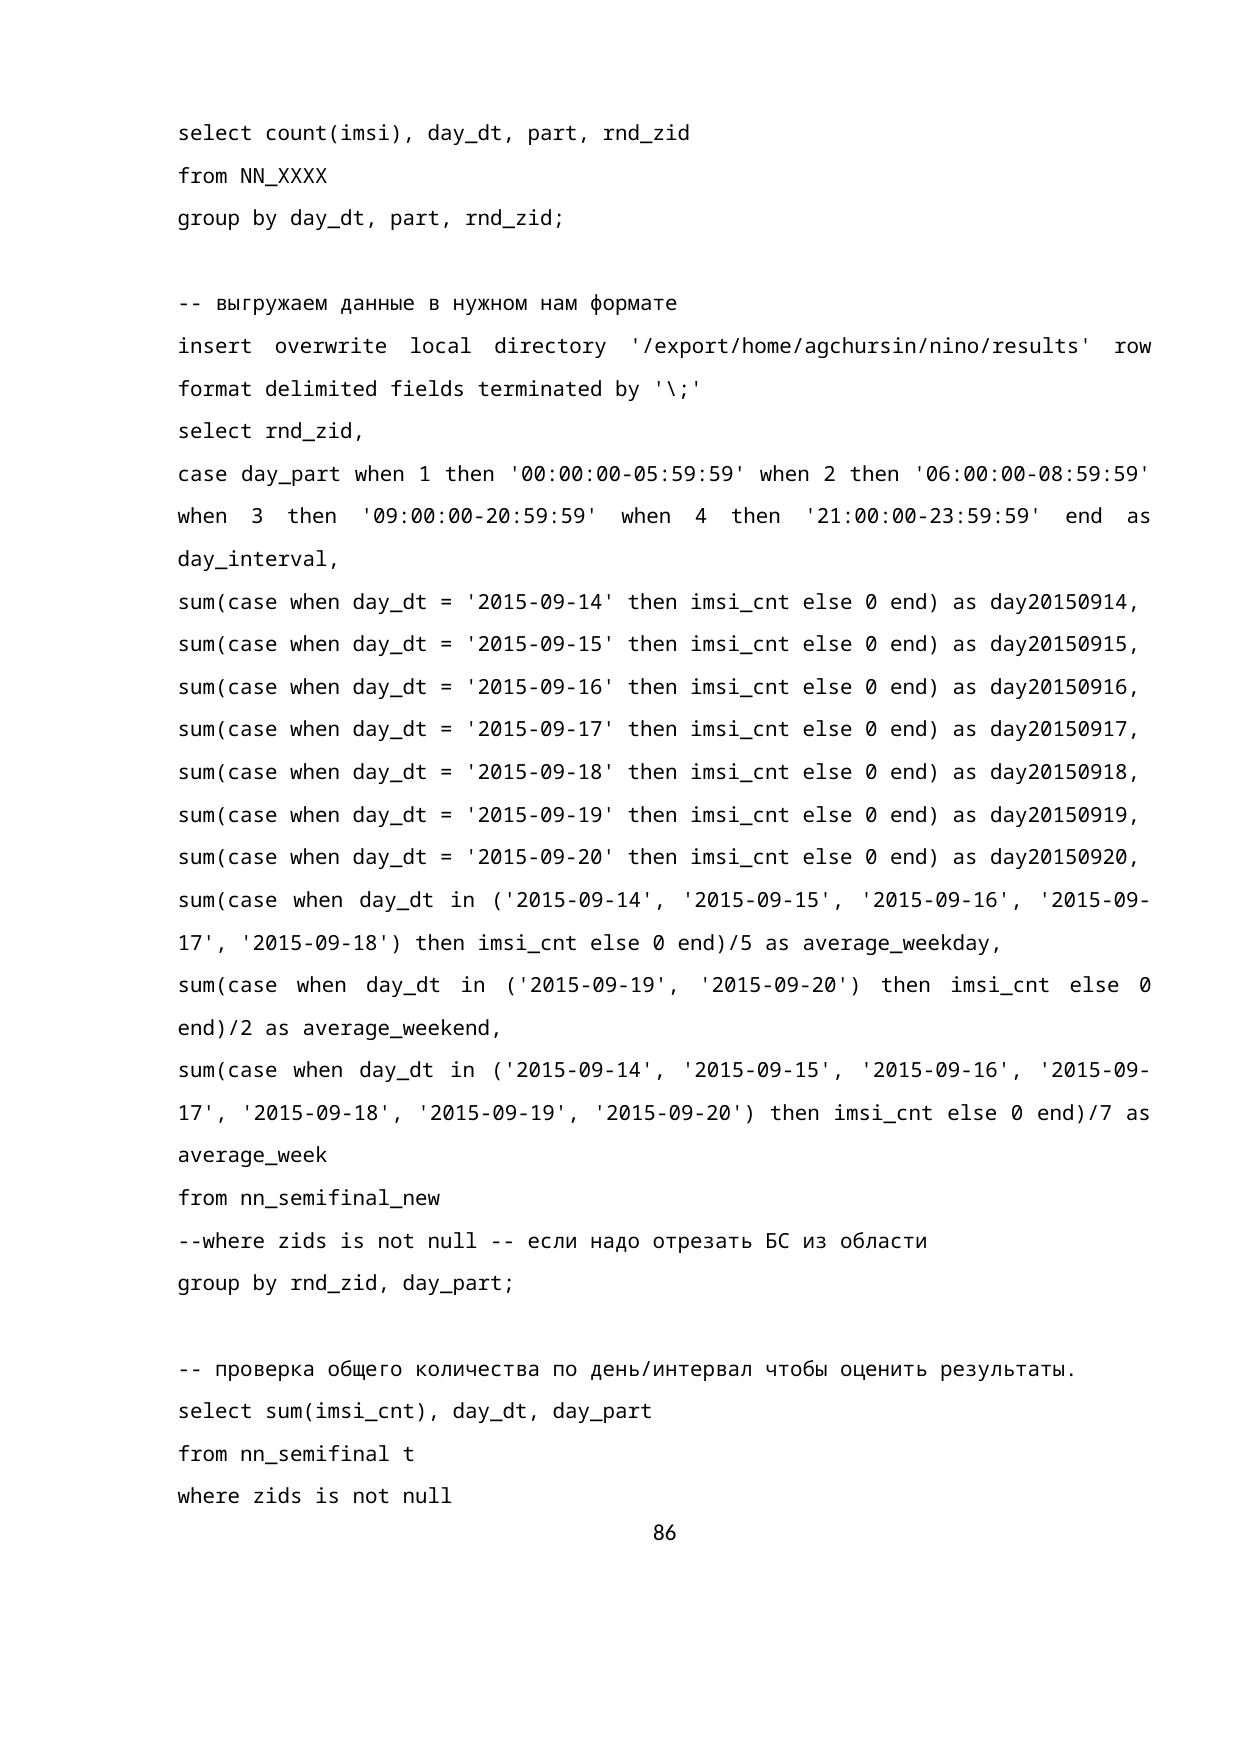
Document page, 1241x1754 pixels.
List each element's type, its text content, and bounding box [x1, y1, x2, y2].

text from NN_XXXX [177, 161, 1152, 189]
text from nn_semifinal t [177, 1439, 1152, 1467]
text sum(case when day_dt = '2015-09-19' then imsi_cnt else 0 end) as day20150919, [177, 800, 1152, 828]
text sum(case when day_dt = '2015-09-16' then imsi_cnt else 0 end) as day20150916, [177, 672, 1152, 700]
text where zids is not null [177, 1481, 1152, 1510]
text sum(case when day_dt in ('2015-09-14', '2015-09-15', '2015-09-16', '2015-09-17', '2015-09-18') then imsi_cnt else 0 end)/5 as average_weekday, [177, 885, 1152, 956]
text sum(case when day_dt = '2015-09-20' then imsi_cnt else 0 end) as day20150920, [177, 842, 1152, 871]
text sum(case when day_dt = '2015-09-17' then imsi_cnt else 0 end) as day20150917, [177, 714, 1152, 743]
text from nn_semifinal_new [177, 1183, 1152, 1212]
text insert overwrite local directory '/export/home/agchursin/nino/results' row format delimited fields terminated by '\;' [177, 331, 1152, 402]
text sum(case when day_dt = '2015-09-18' then imsi_cnt else 0 end) as day20150918, [177, 757, 1152, 786]
text select sum(imsi_cnt), day_dt, day_part [177, 1396, 1152, 1425]
text select rnd_zid, [177, 416, 1152, 445]
text select count(imsi), day_dt, part, rnd_zid [177, 118, 1152, 147]
text -- проверка общего количества по день/интервал чтобы оценить результаты. [177, 1354, 1152, 1382]
text sum(case when day_dt in ('2015-09-19', '2015-09-20') then imsi_cnt else 0 end)/2 as average_weekend, [177, 970, 1152, 1041]
text sum(case when day_dt = '2015-09-15' then imsi_cnt else 0 end) as day20150915, [177, 629, 1152, 658]
text -- выгружаем данные в нужном нам формате [177, 288, 1152, 317]
text group by day_dt, part, rnd_zid; [177, 203, 1152, 232]
text group by rnd_zid, day_part; [177, 1268, 1152, 1297]
text sum(case when day_dt = '2015-09-14' then imsi_cnt else 0 end) as day20150914, [177, 587, 1152, 615]
text --where zids is not null -- если надо отрезать БС из области [177, 1226, 1152, 1254]
text sum(case when day_dt in ('2015-09-14', '2015-09-15', '2015-09-16', '2015-09-17', '2015-09-18', '2015-09-19', '2015-09-20') then imsi_cnt else 0 end)/7 as average_week [177, 1055, 1152, 1169]
text case day_part when 1 then '00:00:00-05:59:59' when 2 then '06:00:00-08:59:59' when 3 then '09:00:00-20:59:59' when 4 then '21:00:00-23:59:59' end as day_interval, [177, 459, 1152, 573]
